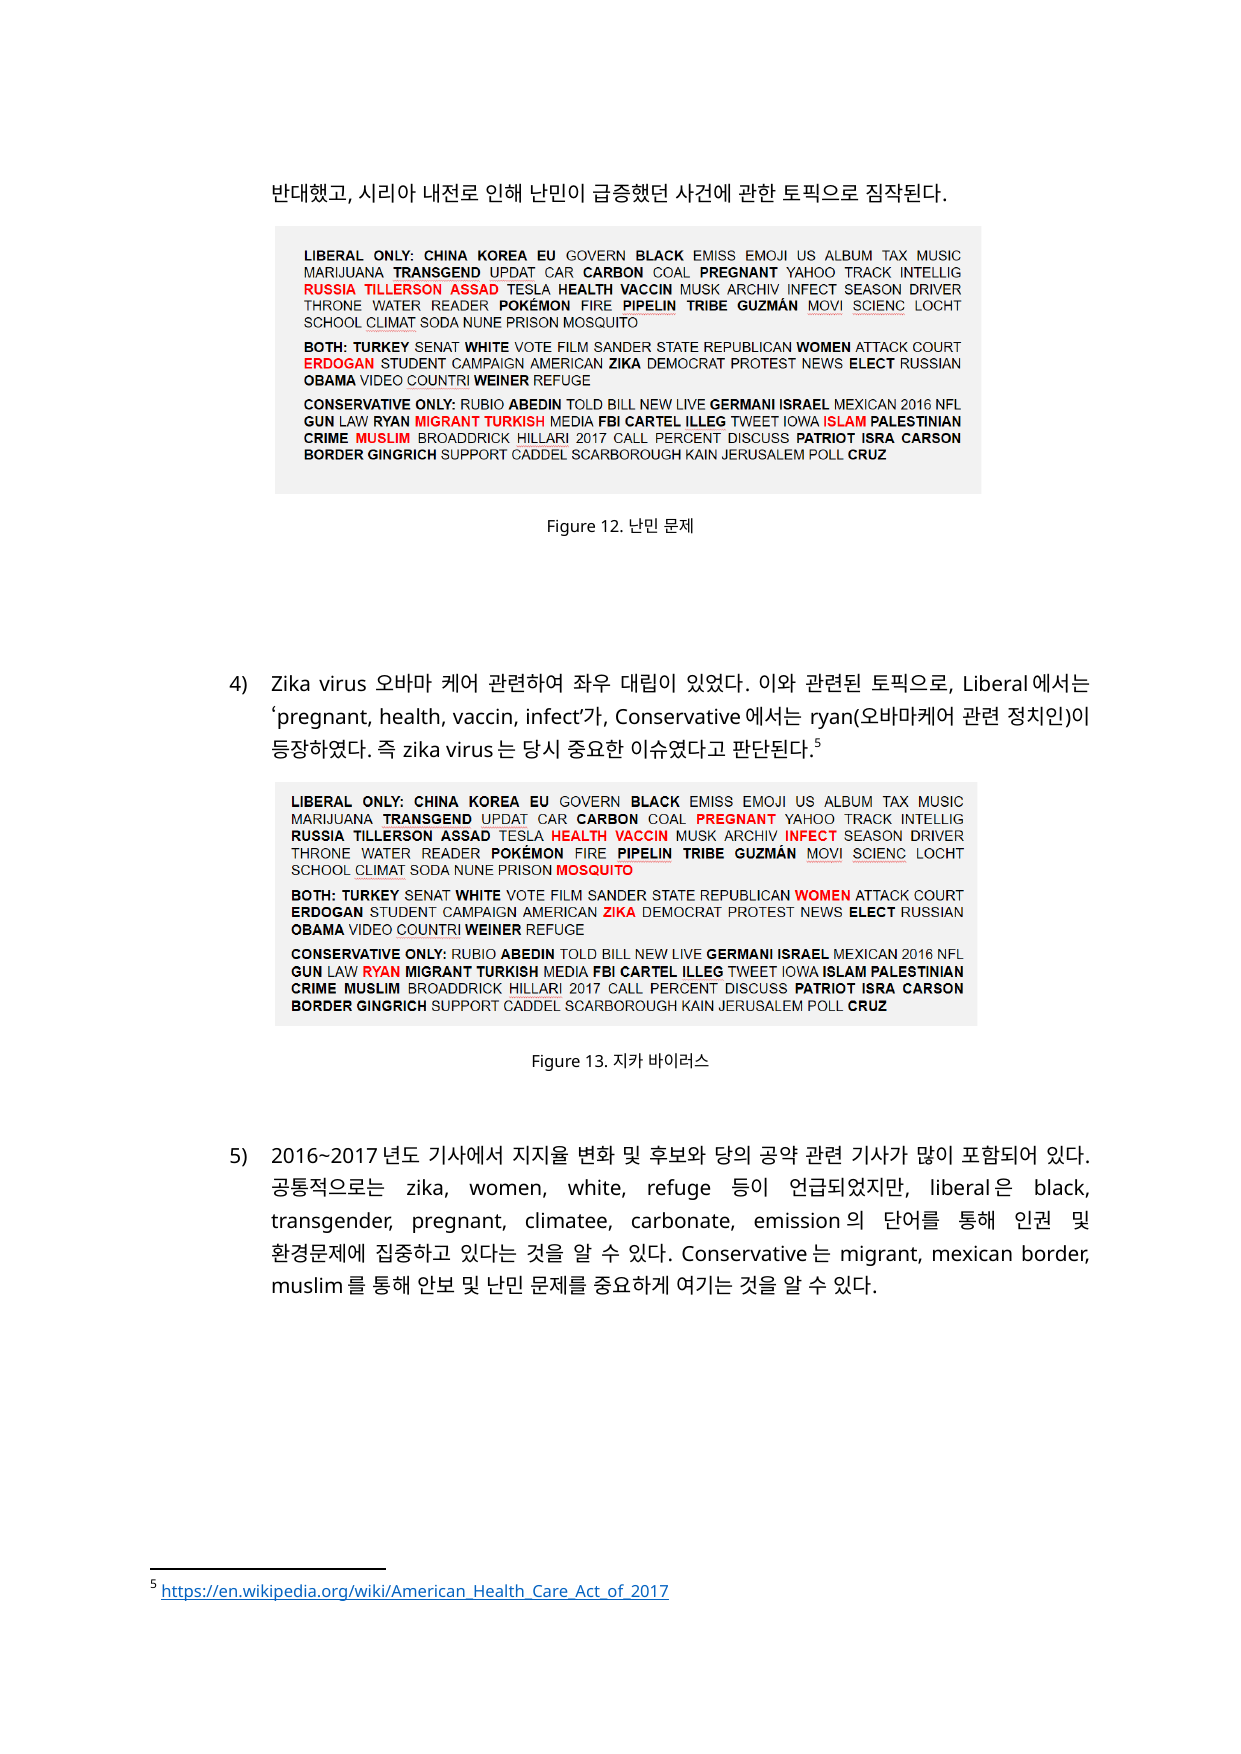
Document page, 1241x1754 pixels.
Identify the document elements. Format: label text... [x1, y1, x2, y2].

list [229, 177, 1090, 207]
picture [275, 782, 978, 1026]
list Zika virus 오바마 케어 관련하여 좌우 대립이 있었다. 이와 관련된 토픽으로, Liberal에서는 ‘pregnant, health, vaccin, infect’가, Conservative에서는 ryan(오바마케어 관련 정치인)이 등장하였다. 즉 zika virus는 당시 중요한 이슈였다고 판단된다. [229, 667, 1090, 763]
list 2016~2017년도 기사에서 지지율 변화 및 후보와 당의 공약 관련 기사가 많이 포함되어 있다. 공통적으로는 zika, women, white, refuge 등이 언급되었지만, liberal은 black, transgender, pregnant, climatee, carbonate, emission의 단어를 통해 인권 및 환경문제에 집중하고 있다는 것을 알 수 있다. Conservative는 migrant, mexican border, muslim를 통해 안보 및 난민 문제를 중요하게 여기는 것을 알 수 있다. [229, 1139, 1090, 1300]
picture [275, 226, 982, 494]
